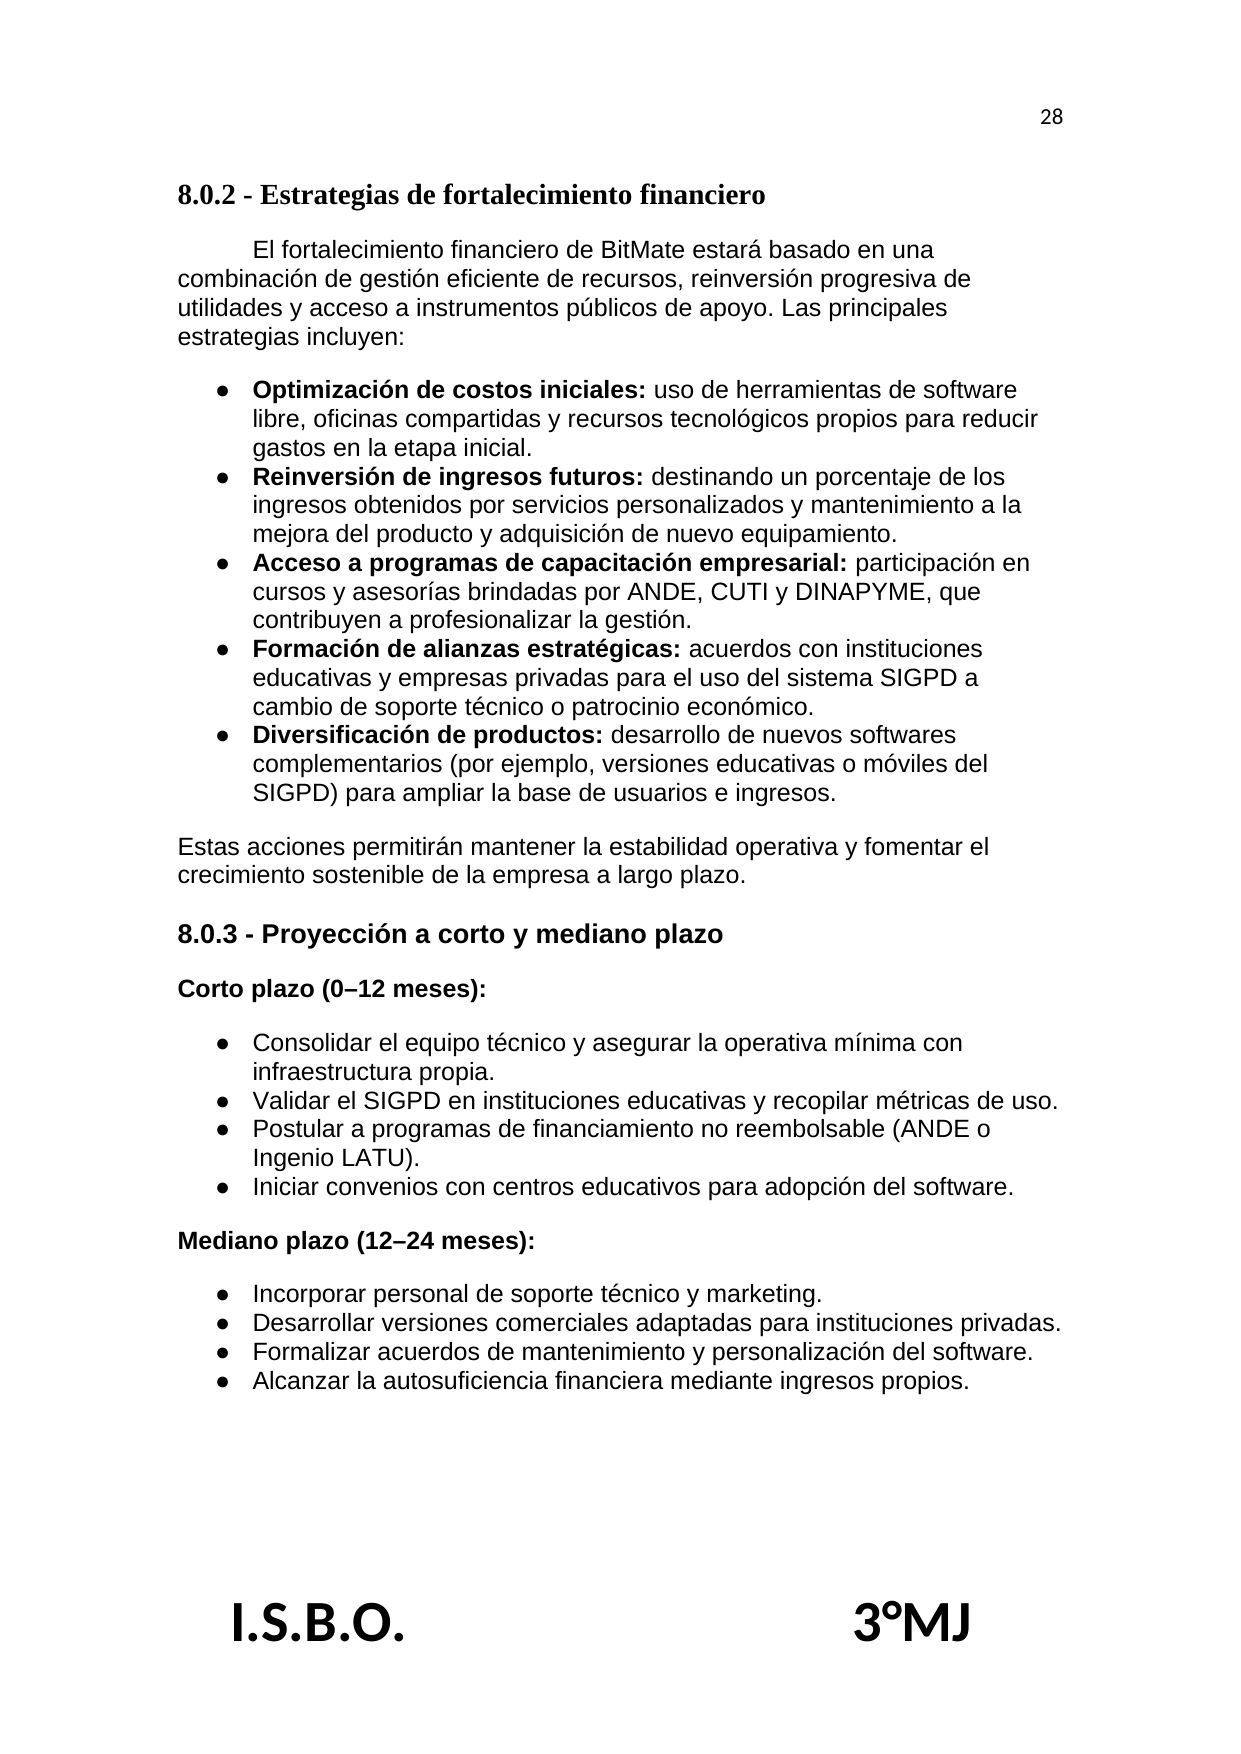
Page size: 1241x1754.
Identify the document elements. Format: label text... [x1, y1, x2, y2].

text Estas acciones permitirán mantener la estabilidad operativa y fomentar el crecimiento sostenible de la empresa a largo plazo. [177, 832, 1063, 889]
list Consolidar el equipo técnico y asegurar la operativa mínima con infraestructura propia. [215, 1028, 1063, 1086]
list Alcanzar la autosuficiencia financiera mediante ingresos propios. [215, 1366, 1063, 1394]
list Acceso a programas de capacitación empresarial: participación en cursos y asesorías brindadas por ANDE, CUTI y DINAPYME, que contribuyen a profesionalizar la gestión. [215, 548, 1063, 634]
list Formación de alianzas estratégicas: acuerdos con instituciones educativas y empresas privadas para el uso del sistema SIGPD a cambio de soporte técnico o patrocinio económico. [215, 634, 1063, 720]
list Incorporar personal de soporte técnico y marketing. [215, 1279, 1063, 1308]
list Diversificación de productos: desarrollo de nuevos softwares complementarios (por ejemplo, versiones educativas o móviles del SIGPD) para ampliar la base de usuarios e ingresos. [215, 720, 1063, 807]
list Iniciar convenios con centros educativos para adopción del software. [215, 1172, 1063, 1201]
list Desarrollar versiones comerciales adaptadas para instituciones privadas. [215, 1308, 1063, 1337]
subtitle 8.0.2 - Estrategias de fortalecimiento financiero [177, 177, 1063, 210]
list Optimización de costos iniciales: uso de herramientas de software libre, oficinas compartidas y recursos tecnológicos propios para reducir gastos en la etapa inicial. [215, 375, 1063, 462]
list Postular a programas de financiamiento no reembolsable (ANDE o Ingenio LATU). [215, 1114, 1063, 1172]
subtitle 8.0.3 - Proyección a corto y mediano plazo [177, 918, 1063, 949]
text El fortalecimiento financiero de BitMate estará basado en una combinación de gestión eficiente de recursos, reinversión progresiva de utilidades y acceso a instrumentos públicos de apoyo. Las principales estrategias incluyen: [177, 235, 1063, 350]
text Mediano plazo (12–24 meses): [177, 1226, 1063, 1254]
list Validar el SIGPD en instituciones educativas y recopilar métricas de uso. [215, 1086, 1063, 1114]
list Formalizar acuerdos de mantenimiento y personalización del software. [215, 1337, 1063, 1366]
text Corto plazo (0–12 meses): [177, 974, 1063, 1003]
list Reinversión de ingresos futuros: destinando un porcentaje de los ingresos obtenidos por servicios personalizados y mantenimiento a la mejora del producto y adquisición de nuevo equipamiento. [215, 462, 1063, 548]
